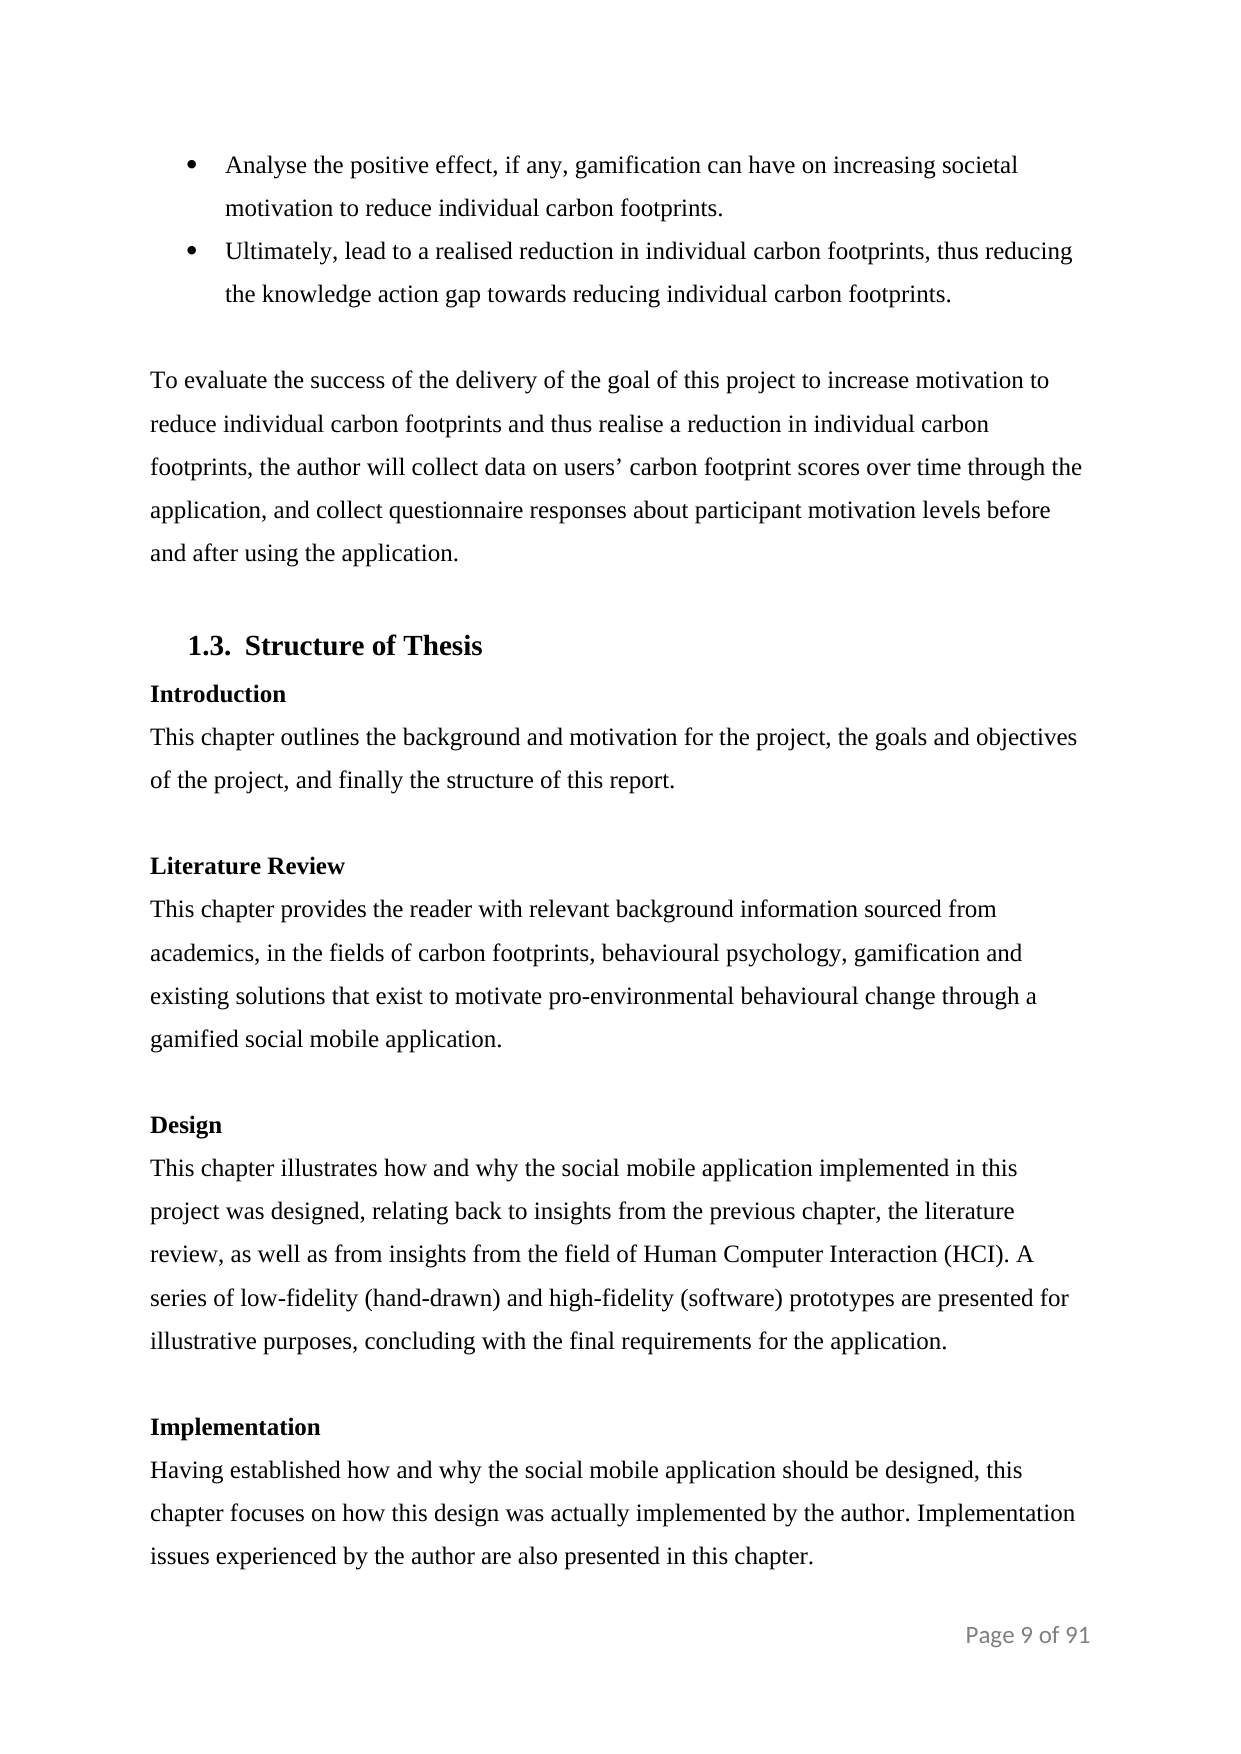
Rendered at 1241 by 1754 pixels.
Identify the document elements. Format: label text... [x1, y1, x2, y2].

text To evaluate the success of the delivery of the goal of this project to increase motivation to reduce individual carbon footprints and thus realise a reduction in individual carbon footprints, the author will collect data on users’ carbon footprint scores over time through the application, and collect questionnaire responses about participant motivation levels before and after using the application. [150, 366, 1090, 567]
text Having established how and why the social mobile application should be designed, this chapter focuses on how this design was actually implemented by the author. Implementation issues experienced by the author are also presented in this chapter. [150, 1455, 1090, 1570]
subtitle Structure of Thesis [187, 628, 1090, 662]
list Analyse the positive effect, if any, gamification can have on increasing societal motivation to reduce individual carbon footprints. [187, 150, 1090, 222]
list Ultimately, lead to a realised reduction in individual carbon footprints, thus reducing the knowledge action gap towards reducing individual carbon footprints. [187, 236, 1090, 308]
text This chapter illustrates how and why the social mobile application implemented in this project was designed, relating back to insights from the previous chapter, the literature review, as well as from insights from the field of Human Computer Interaction (HCI). A series of low-fidelity (hand-drawn) and high-fidelity (software) prototypes are presented for illustrative purposes, concluding with the final requirements for the application. [150, 1153, 1090, 1354]
text Implementation [150, 1412, 1090, 1441]
text Introduction [150, 679, 1090, 708]
text This chapter provides the reader with relevant background information sourced from academics, in the fields of carbon footprints, behavioural psychology, gamification and existing solutions that exist to motivate pro-environmental behavioural change through a gamified social mobile application. [150, 894, 1090, 1053]
text Literature Review [150, 851, 1090, 880]
text This chapter outlines the background and motivation for the project, the goals and objectives of the project, and finally the structure of this report. [150, 722, 1090, 794]
text Design [150, 1110, 1090, 1139]
